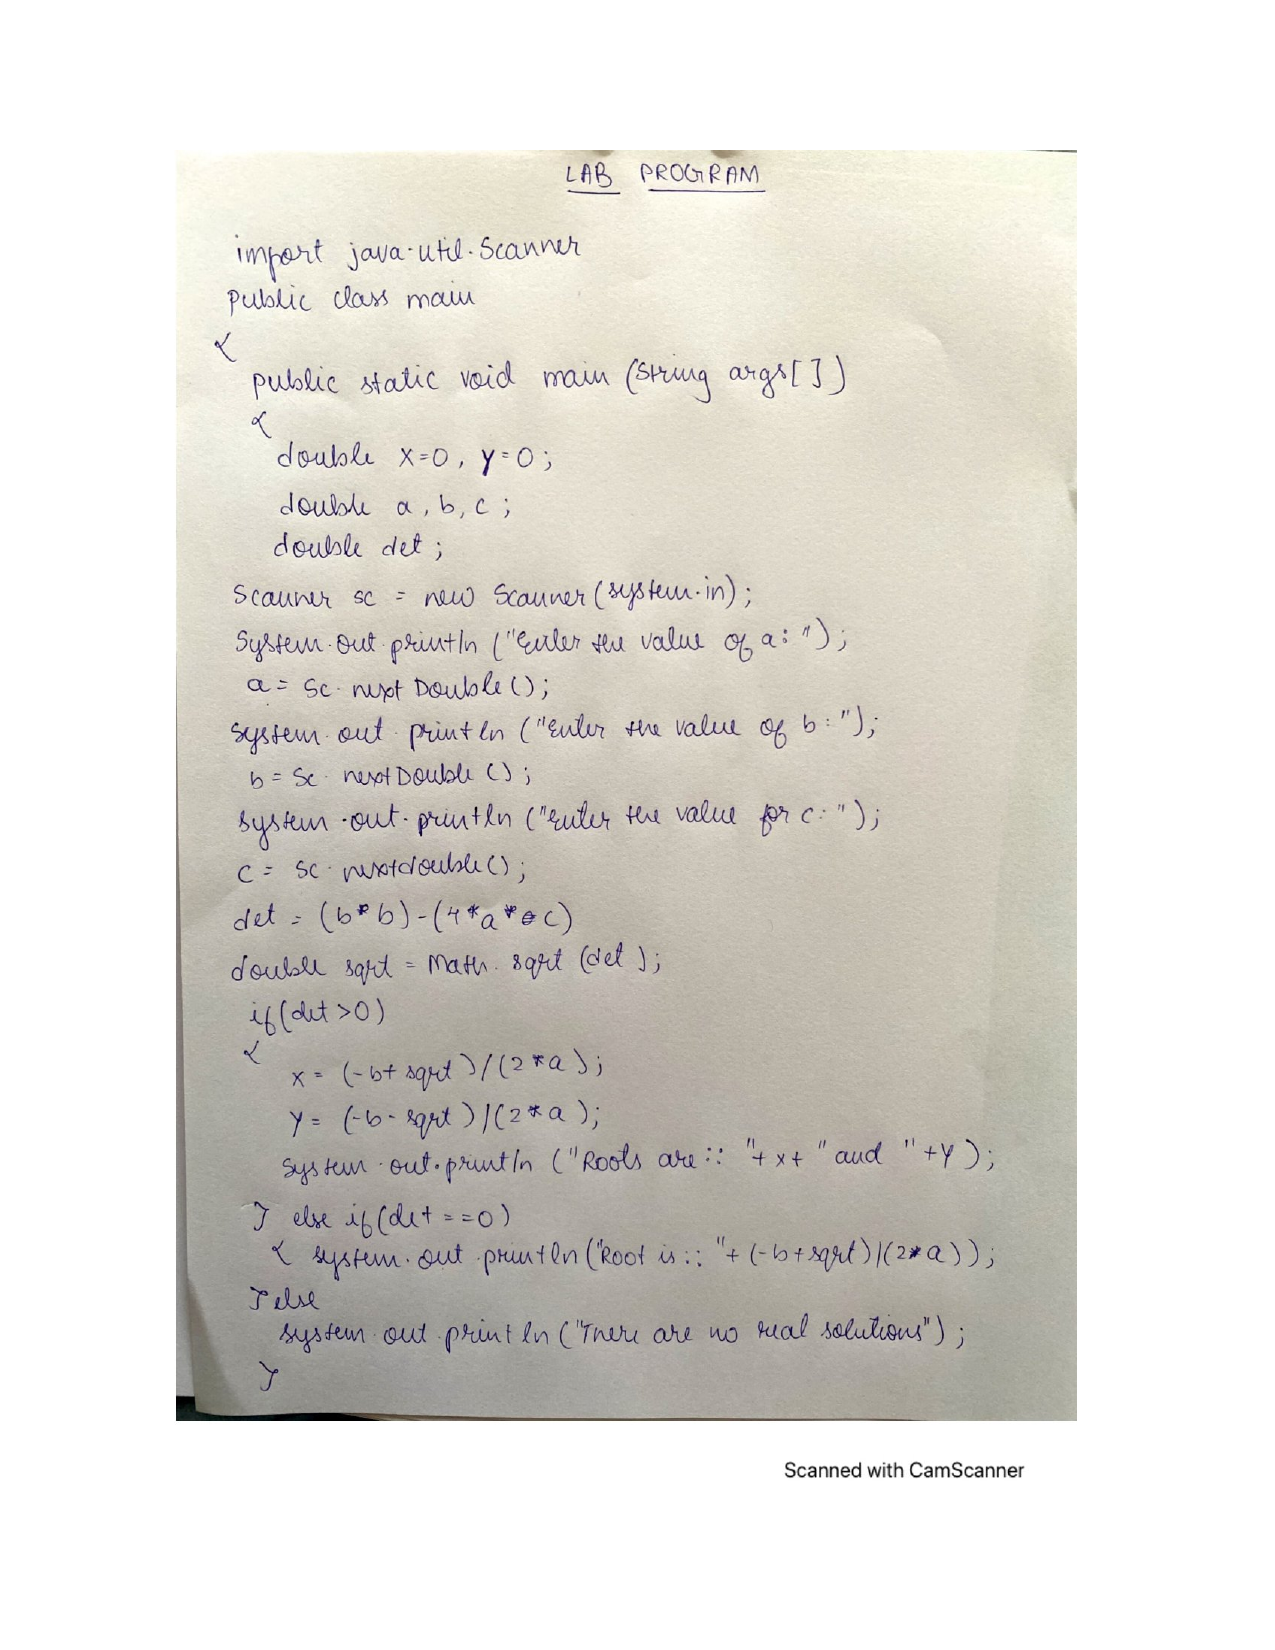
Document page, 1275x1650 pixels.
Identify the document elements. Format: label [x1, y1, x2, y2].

picture [150, 150, 1105, 1500]
